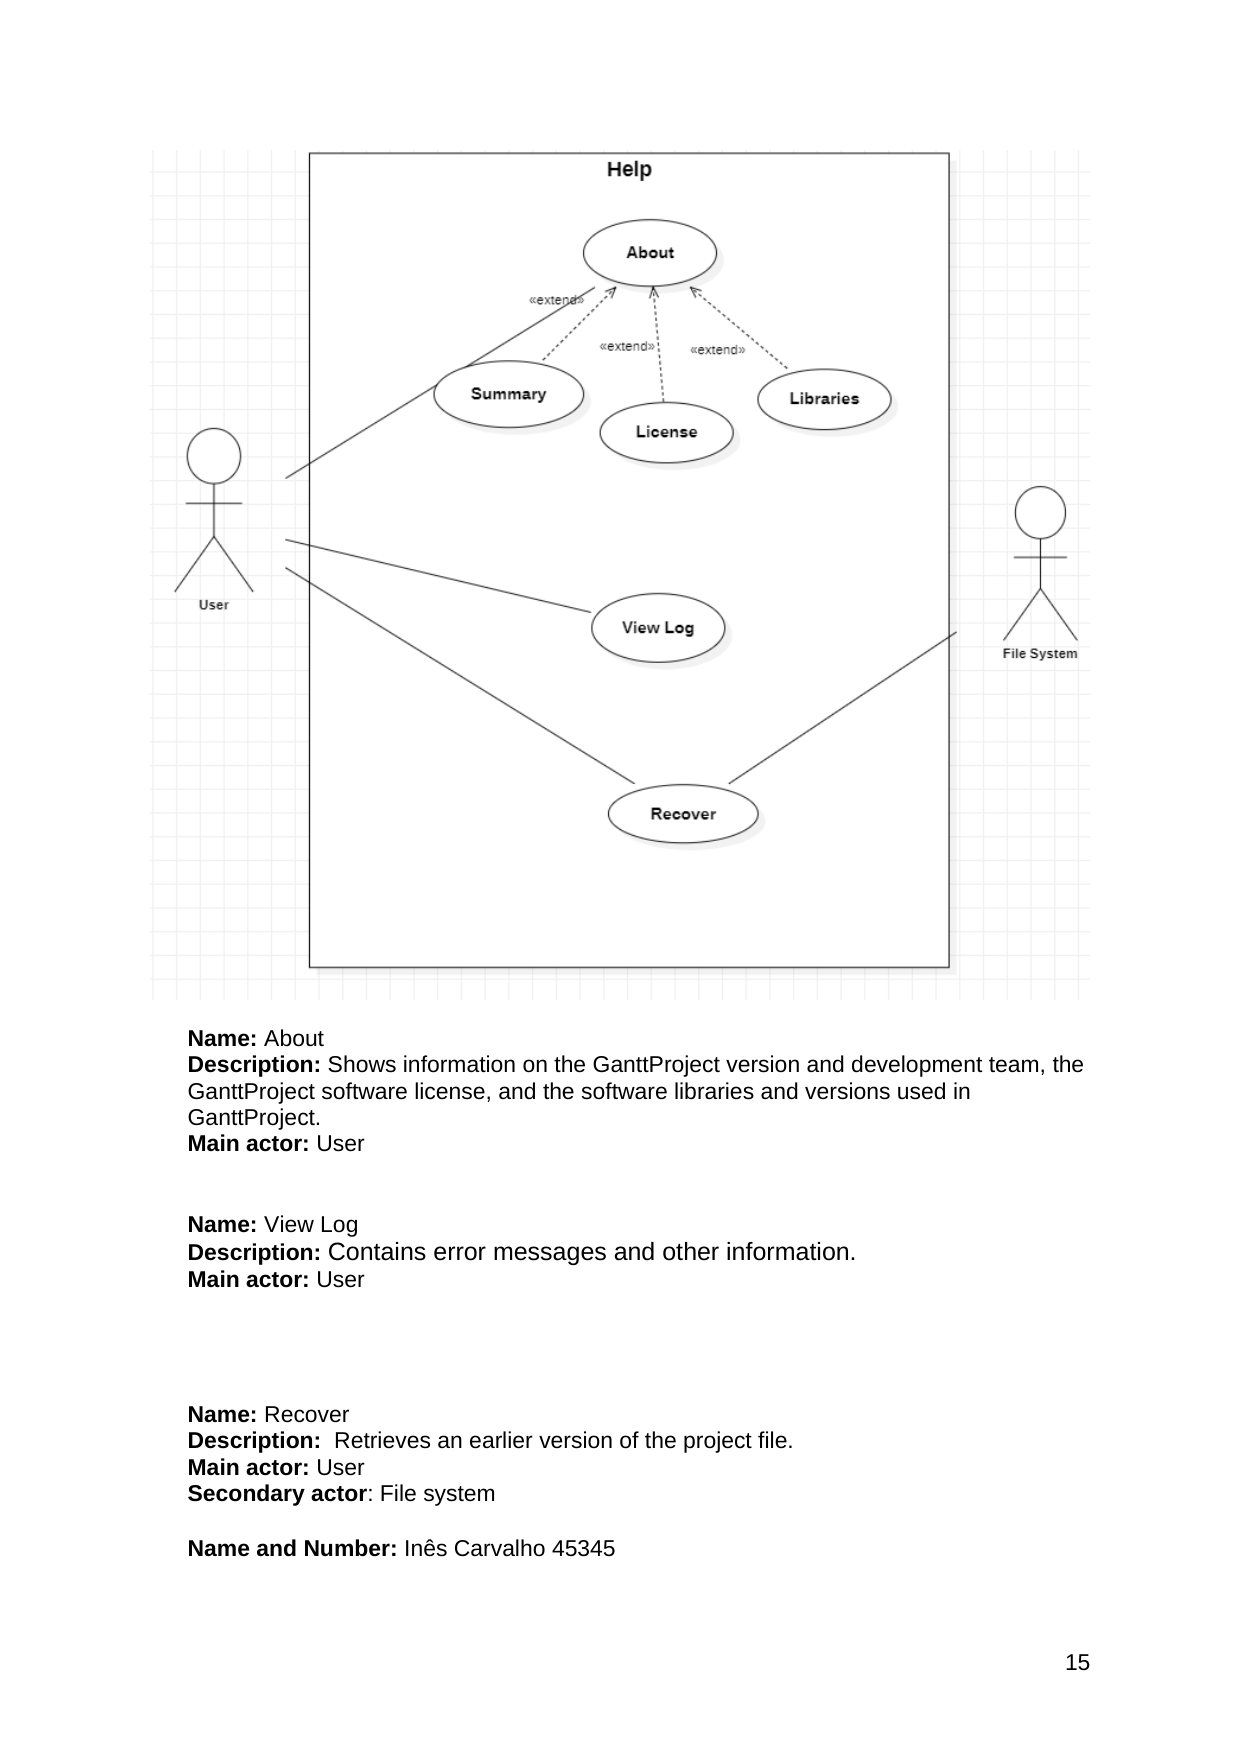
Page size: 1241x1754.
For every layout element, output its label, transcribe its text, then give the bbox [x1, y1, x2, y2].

text Name: View Log [150, 1211, 1090, 1237]
text Name and Number: Inês Carvalho 45345 [150, 1535, 1090, 1561]
text Secondary actor: File system [150, 1480, 1090, 1506]
picture [150, 150, 1090, 1000]
text Name: About [150, 1025, 1090, 1051]
text Main actor: User [150, 1130, 1090, 1157]
text Name: Recover [150, 1401, 1090, 1427]
text Description: Shows information on the GanttProject version and development team, the GanttProject software license, and the software libraries and versions used in GanttProject. [187, 1051, 1090, 1130]
text Main actor: User [150, 1453, 1090, 1480]
text Description: Retrieves an earlier version of the project file. [187, 1427, 1090, 1453]
text Main actor: User [150, 1266, 1090, 1292]
text Description: Contains error messages and other information. [187, 1237, 1090, 1266]
